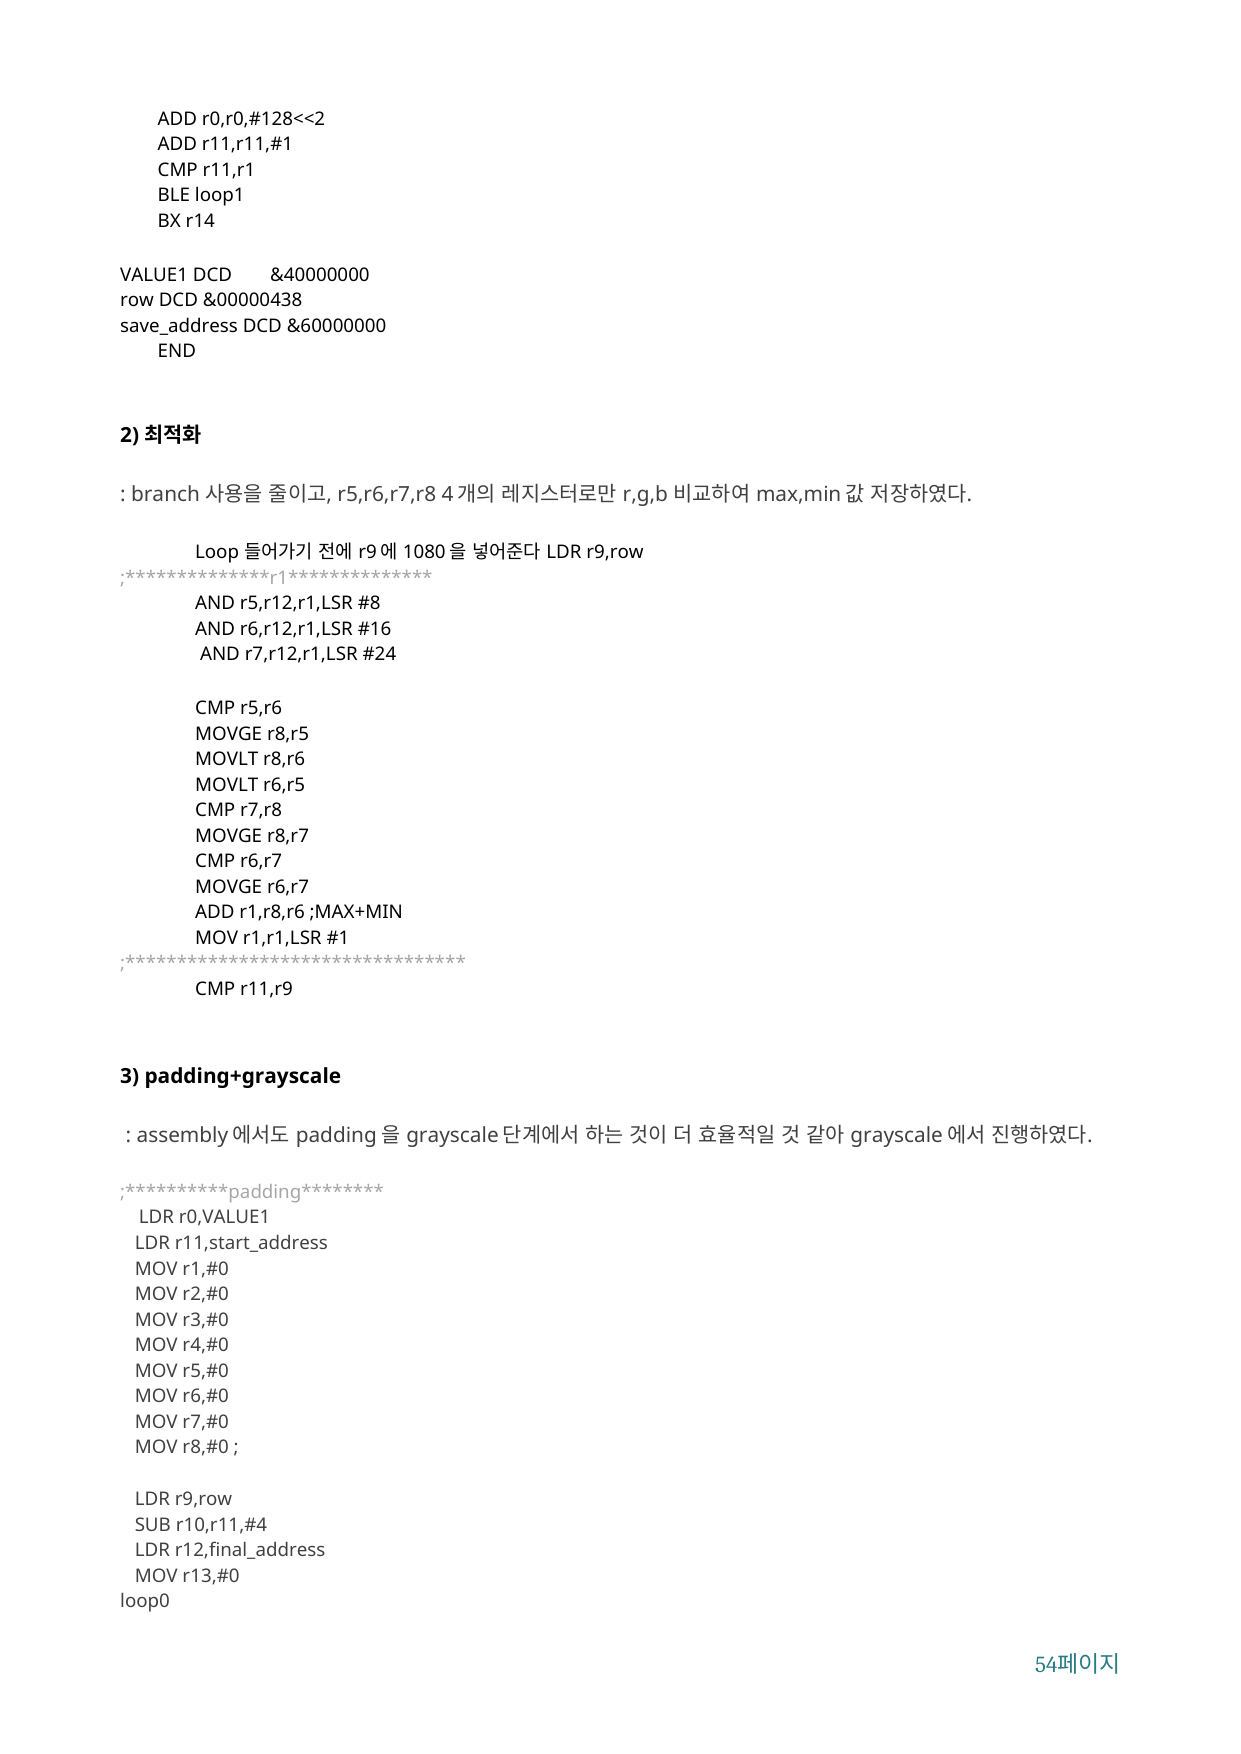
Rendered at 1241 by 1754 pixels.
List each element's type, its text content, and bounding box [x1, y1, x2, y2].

text MOV r1,r1,LSR #1 [120, 924, 1120, 950]
text LDR r11,start_address [120, 1229, 1120, 1255]
text save_address DCD &60000000 [120, 312, 1120, 338]
text MOV r8,#0 ; [120, 1433, 1120, 1459]
text Loop 들어가기 전에 r9에 1080을 넣어준다 LDR r9,row [120, 537, 1120, 564]
text ADD r1,r8,r6 ;MAX+MIN [120, 899, 1120, 924]
text VALUE1 DCD &40000000 [120, 261, 1120, 287]
text MOVLT r8,r6 [120, 746, 1120, 771]
text ADD r11,r11,#1 [120, 131, 1120, 156]
text LDR r0,VALUE1 [120, 1204, 1120, 1229]
text AND r6,r12,r1,LSR #16 [120, 615, 1120, 641]
text BX r14 [120, 207, 1120, 233]
text ADD r0,r0,#128<<2 [120, 105, 1120, 131]
text CMP r11,r1 [120, 156, 1120, 182]
text 3) padding+grayscale [120, 1061, 1120, 1089]
text : assembly에서도 padding을 grayscale단계에서 하는 것이 더 효율적일 것 같아 grayscale에서 진행하였다. [120, 1119, 1120, 1149]
text CMP r11,r9 [120, 975, 1120, 1001]
text ;********************************* [120, 950, 1120, 975]
text ;**************r1************** [120, 564, 1120, 589]
text CMP r5,r6 [120, 694, 1120, 720]
text CMP r6,r7 [120, 848, 1120, 873]
text MOV r4,#0 [120, 1331, 1120, 1357]
text : branch 사용을 줄이고, r5,r6,r7,r8 4개의 레지스터로만 r,g,b 비교하여 max,min값 저장하였다. [120, 477, 1120, 508]
text MOV r2,#0 [120, 1280, 1120, 1306]
text AND r7,r12,r1,LSR #24 [120, 641, 1120, 666]
text loop0 [120, 1587, 1120, 1613]
text AND r5,r12,r1,LSR #8 [120, 589, 1120, 615]
text MOV r7,#0 [120, 1408, 1120, 1433]
text MOV r3,#0 [120, 1306, 1120, 1331]
text ;**********padding******** [120, 1178, 1120, 1204]
text row DCD &00000438 [120, 287, 1120, 312]
text END [120, 338, 1120, 363]
text MOV r1,#0 [120, 1255, 1120, 1280]
text 2) 최적화 [120, 418, 1120, 448]
text BLE loop1 [120, 182, 1120, 207]
text MOV r6,#0 [120, 1382, 1120, 1408]
text MOVLT r6,r5 [120, 771, 1120, 797]
text SUB r10,r11,#4 [120, 1511, 1120, 1536]
text LDR r9,row [120, 1485, 1120, 1511]
text MOVGE r8,r7 [120, 822, 1120, 848]
text MOV r13,#0 [120, 1562, 1120, 1587]
text CMP r7,r8 [120, 797, 1120, 822]
text MOV r5,#0 [120, 1357, 1120, 1382]
text MOVGE r6,r7 [120, 873, 1120, 899]
text MOVGE r8,r5 [120, 720, 1120, 746]
text LDR r12,final_address [120, 1536, 1120, 1562]
